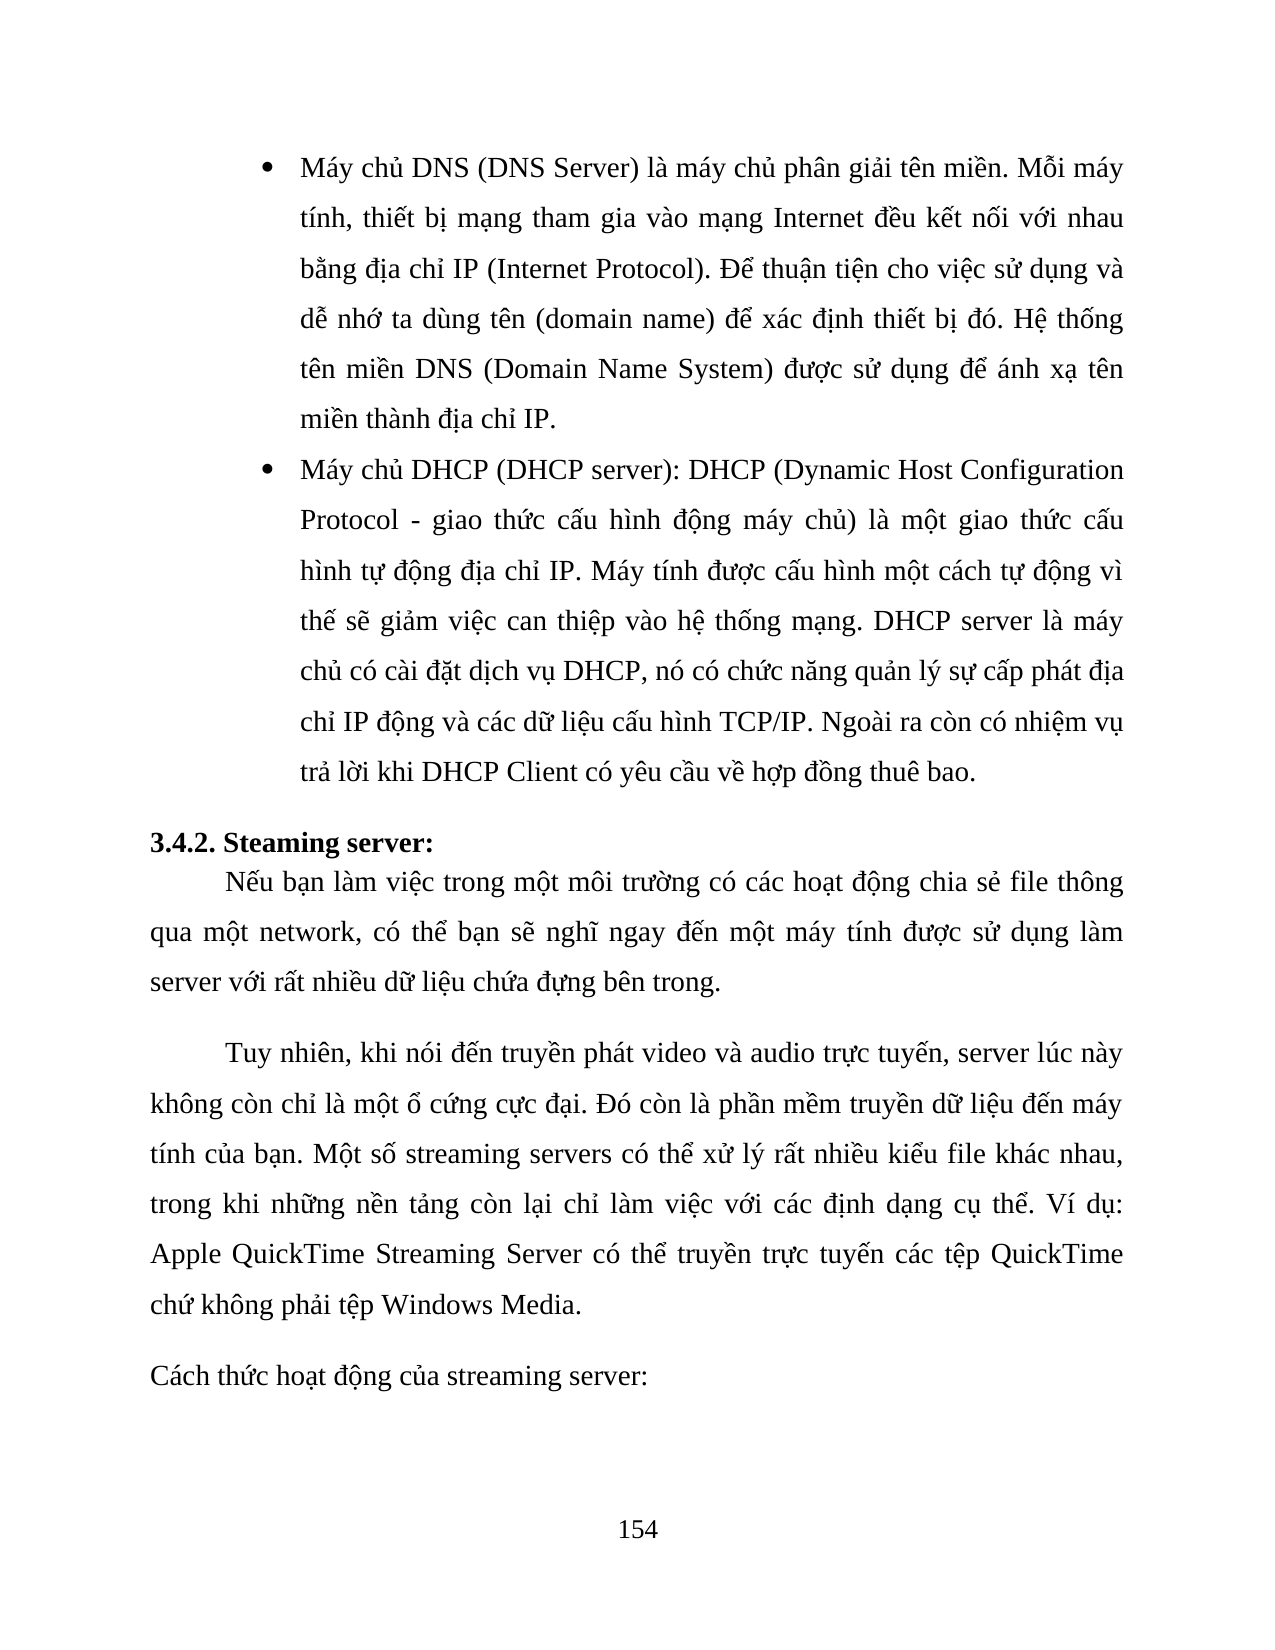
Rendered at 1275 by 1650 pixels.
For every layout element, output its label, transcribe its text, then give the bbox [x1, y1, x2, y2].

subtitle 3.4.2. Steaming server: [150, 825, 1125, 859]
text Nếu bạn làm việc trong một môi trường có các hoạt động chia sẻ file thông qua một network, có thể bạn sẽ nghĩ ngay đến một máy tính được sử dụng làm server với rất nhiều dữ liệu chứa đựng bên trong. [150, 864, 1125, 998]
text Cách thức hoạt động của streaming server: [150, 1358, 1125, 1392]
text Tuy nhiên, khi nói đến truyền phát video và audio trực tuyến, server lúc này không còn chỉ là một ổ cứng cực đại. Đó còn là phần mềm truyền dữ liệu đến máy tính của bạn. Một số streaming servers có thể xử lý rất nhiều kiểu file khác nhau, trong khi những nền tảng còn lại chỉ làm việc với các định dạng cụ thể. Ví dụ: Apple QuickTime Streaming Server có thể truyền trực tuyến các tệp QuickTime chứ không phải tệp Windows Media. [150, 1035, 1125, 1321]
list Máy chủ DHCP (DHCP server): DHCP (Dynamic Host Configuration Protocol - giao thức cấu hình động máy chủ) là một giao thức cấu hình tự động địa chỉ IP. Máy tính được cấu hình một cách tự động vì thế sẽ giảm việc can thiệp vào hệ thống mạng. DHCP server là máy chủ có cài đặt dịch vụ DHCP, nó có chức năng quản lý sự cấp phát địa chỉ IP động và các dữ liệu cấu hình TCP/IP. Ngoài ra còn có nhiệm vụ trả lời khi DHCP Client có yêu cầu về hợp đồng thuê bao. [262, 452, 1125, 787]
list Máy chủ DNS (DNS Server) là máy chủ phân giải tên miền. Mỗi máy tính, thiết bị mạng tham gia vào mạng Internet đều kết nối với nhau bằng địa chỉ IP (Internet Protocol). Để thuận tiện cho việc sử dụng và dễ nhớ ta dùng tên (domain name) để xác định thiết bị đó. Hệ thống tên miền DNS (Domain Name System) được sử dụng để ánh xạ tên miền thành địa chỉ IP. [262, 150, 1125, 435]
